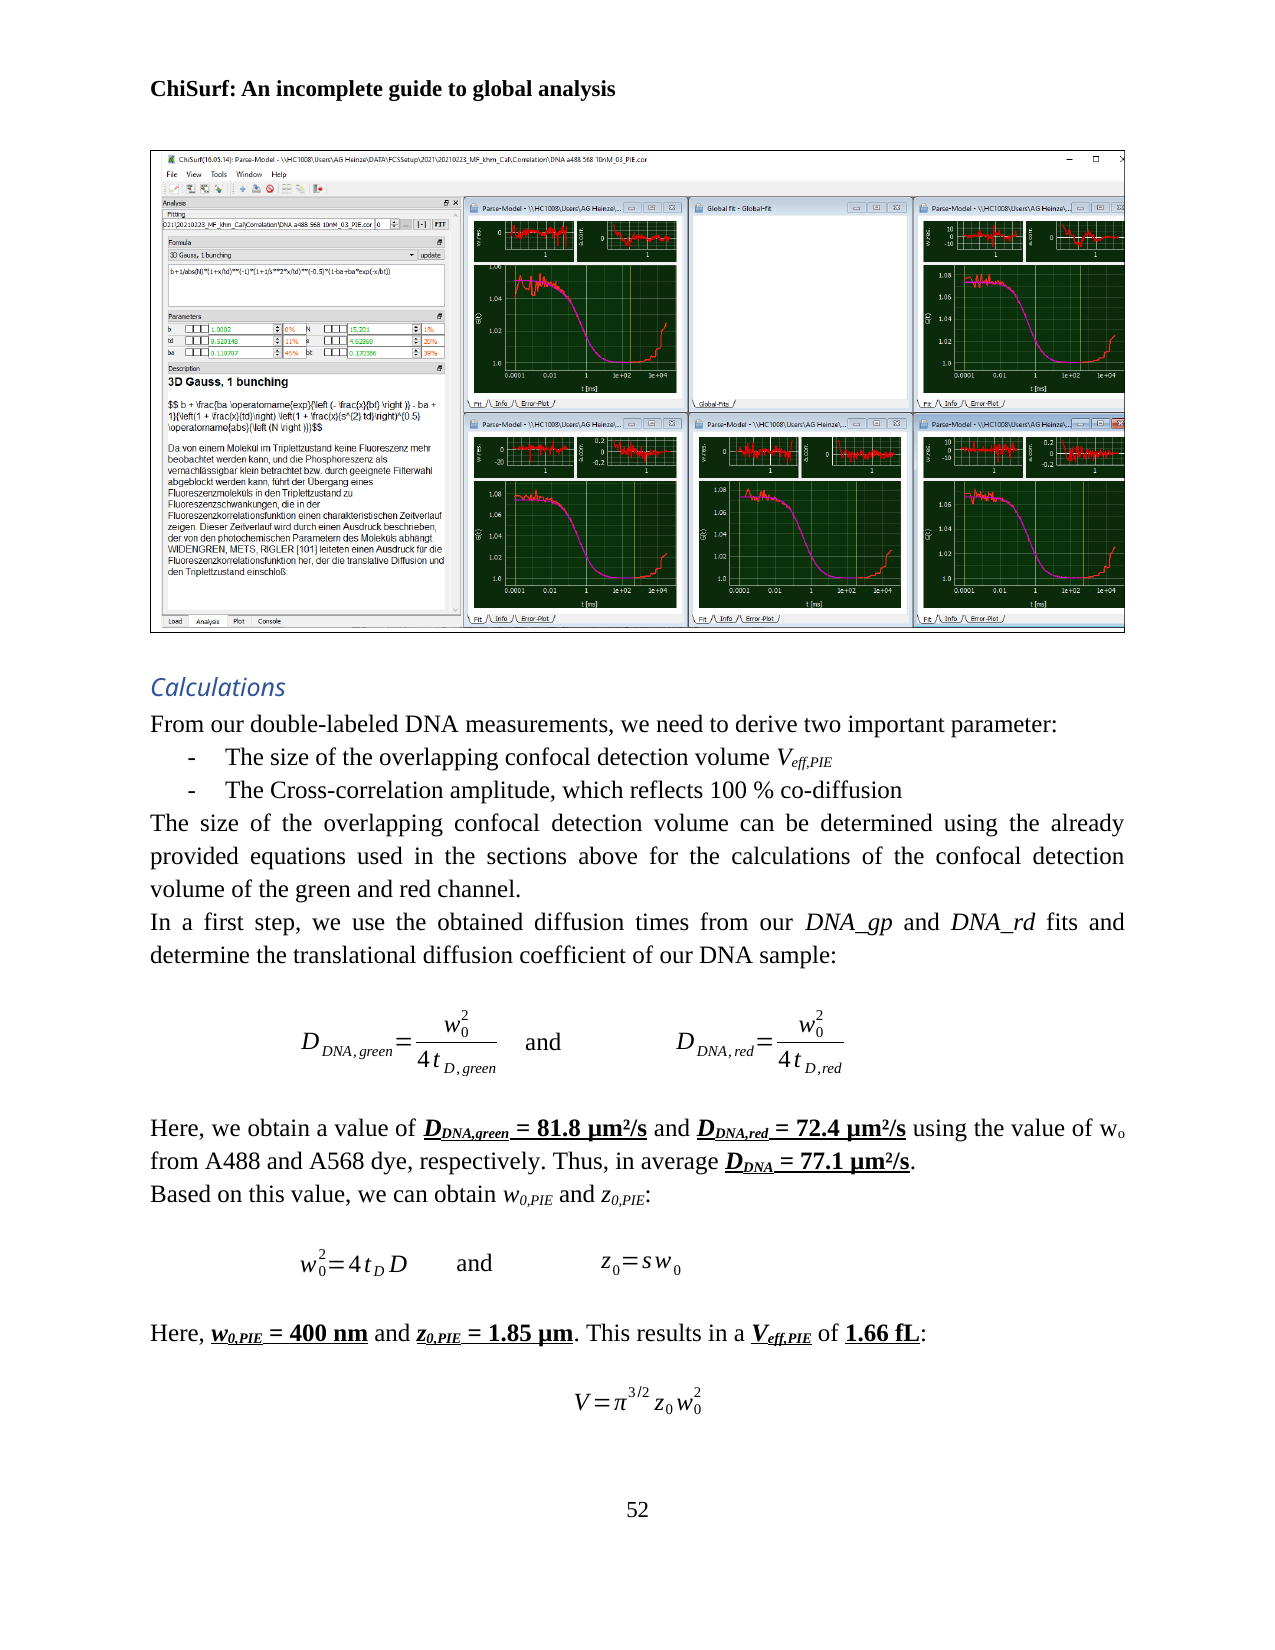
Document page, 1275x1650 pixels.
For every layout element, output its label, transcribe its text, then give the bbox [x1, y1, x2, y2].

picture [161, 151, 1125, 628]
text Here, we obtain a value of DDNA,green = 81.8 µm²/s and DDNA,red = 72.4 µm²/s using the value of wo from A488 and A568 dye, respectively. Thus, in average DDNA = 77.1 µm²/s. [150, 1113, 1125, 1175]
text and [150, 1006, 1125, 1076]
text Based on this value, we can obtain w0,PIE and z0,PIE: [150, 1179, 1125, 1208]
text In a first step, we use the obtained diffusion times from our DNA_gp and DNA_rd fits and determine the translational diffusion coefficient of our DNA sample: [150, 907, 1125, 969]
list The Cross-correlation amplitude, which reflects 100 % co-diffusion [187, 775, 1125, 804]
text From our double-labeled DNA measurements, we need to derive two important parameter: [150, 709, 1125, 738]
subtitle Calculations [150, 670, 1125, 704]
text Here, w0,PIE = 400 nm and z0,PIE = 1.85 µm. This results in a Veff,PIE of 1.66 fL: [150, 1318, 1125, 1346]
text and [150, 1245, 1125, 1280]
text The size of the overlapping confocal detection volume can be determined using the already provided equations used in the sections above for the calculations of the confocal detection volume of the green and red channel. [150, 808, 1125, 903]
table_header [151, 151, 1124, 632]
list The size of the overlapping confocal detection volume Veff,PIE [187, 742, 1125, 771]
